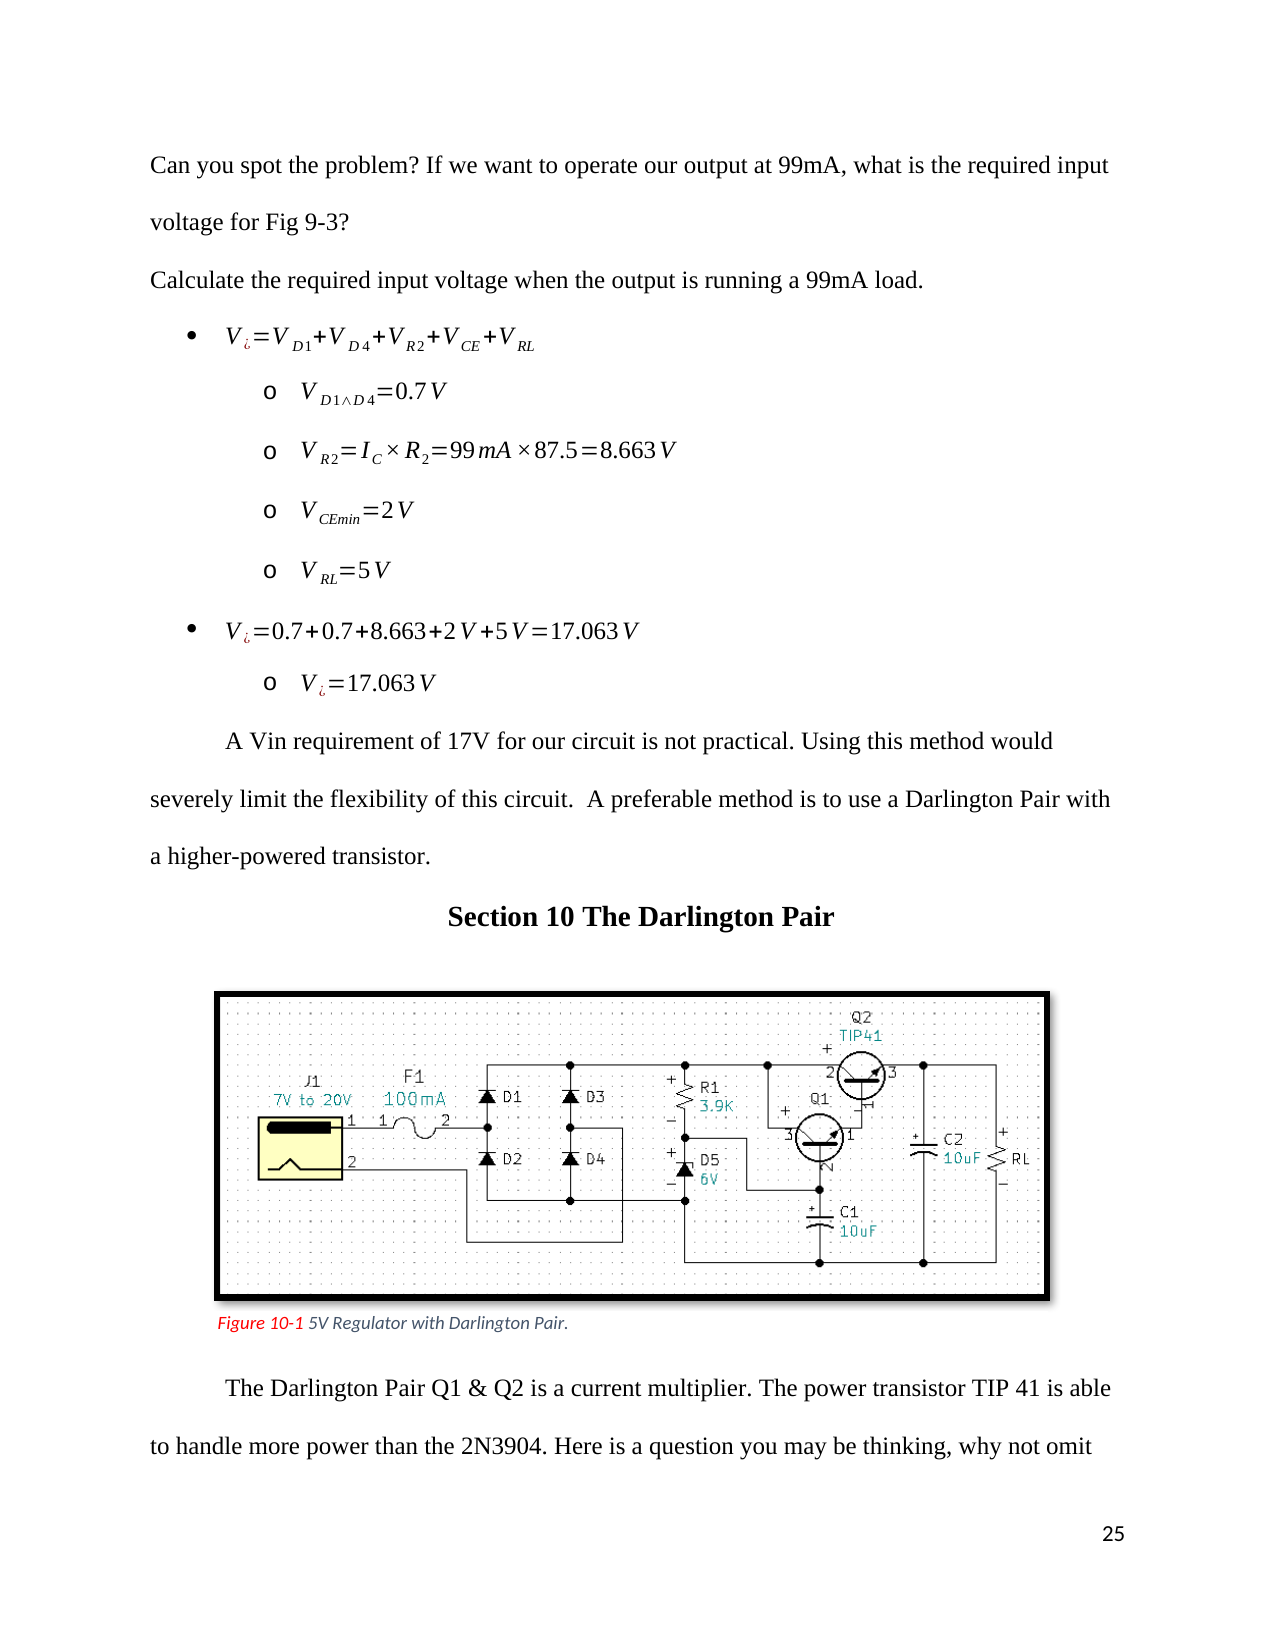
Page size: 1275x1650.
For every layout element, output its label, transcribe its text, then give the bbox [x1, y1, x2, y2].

text A Vin requirement of 17V for our circuit is not practical. Using this method would severely limit the flexibility of this circuit. A preferable method is to use a Darlington Pair with a higher-powered transistor. [150, 726, 1125, 870]
text Calculate the required input voltage when the output is running a 99mA load. [150, 265, 1125, 294]
text Section 10 The Darlington Pair [150, 899, 1125, 932]
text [150, 150, 1125, 236]
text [150, 966, 1125, 1460]
picture [220, 997, 1044, 1294]
